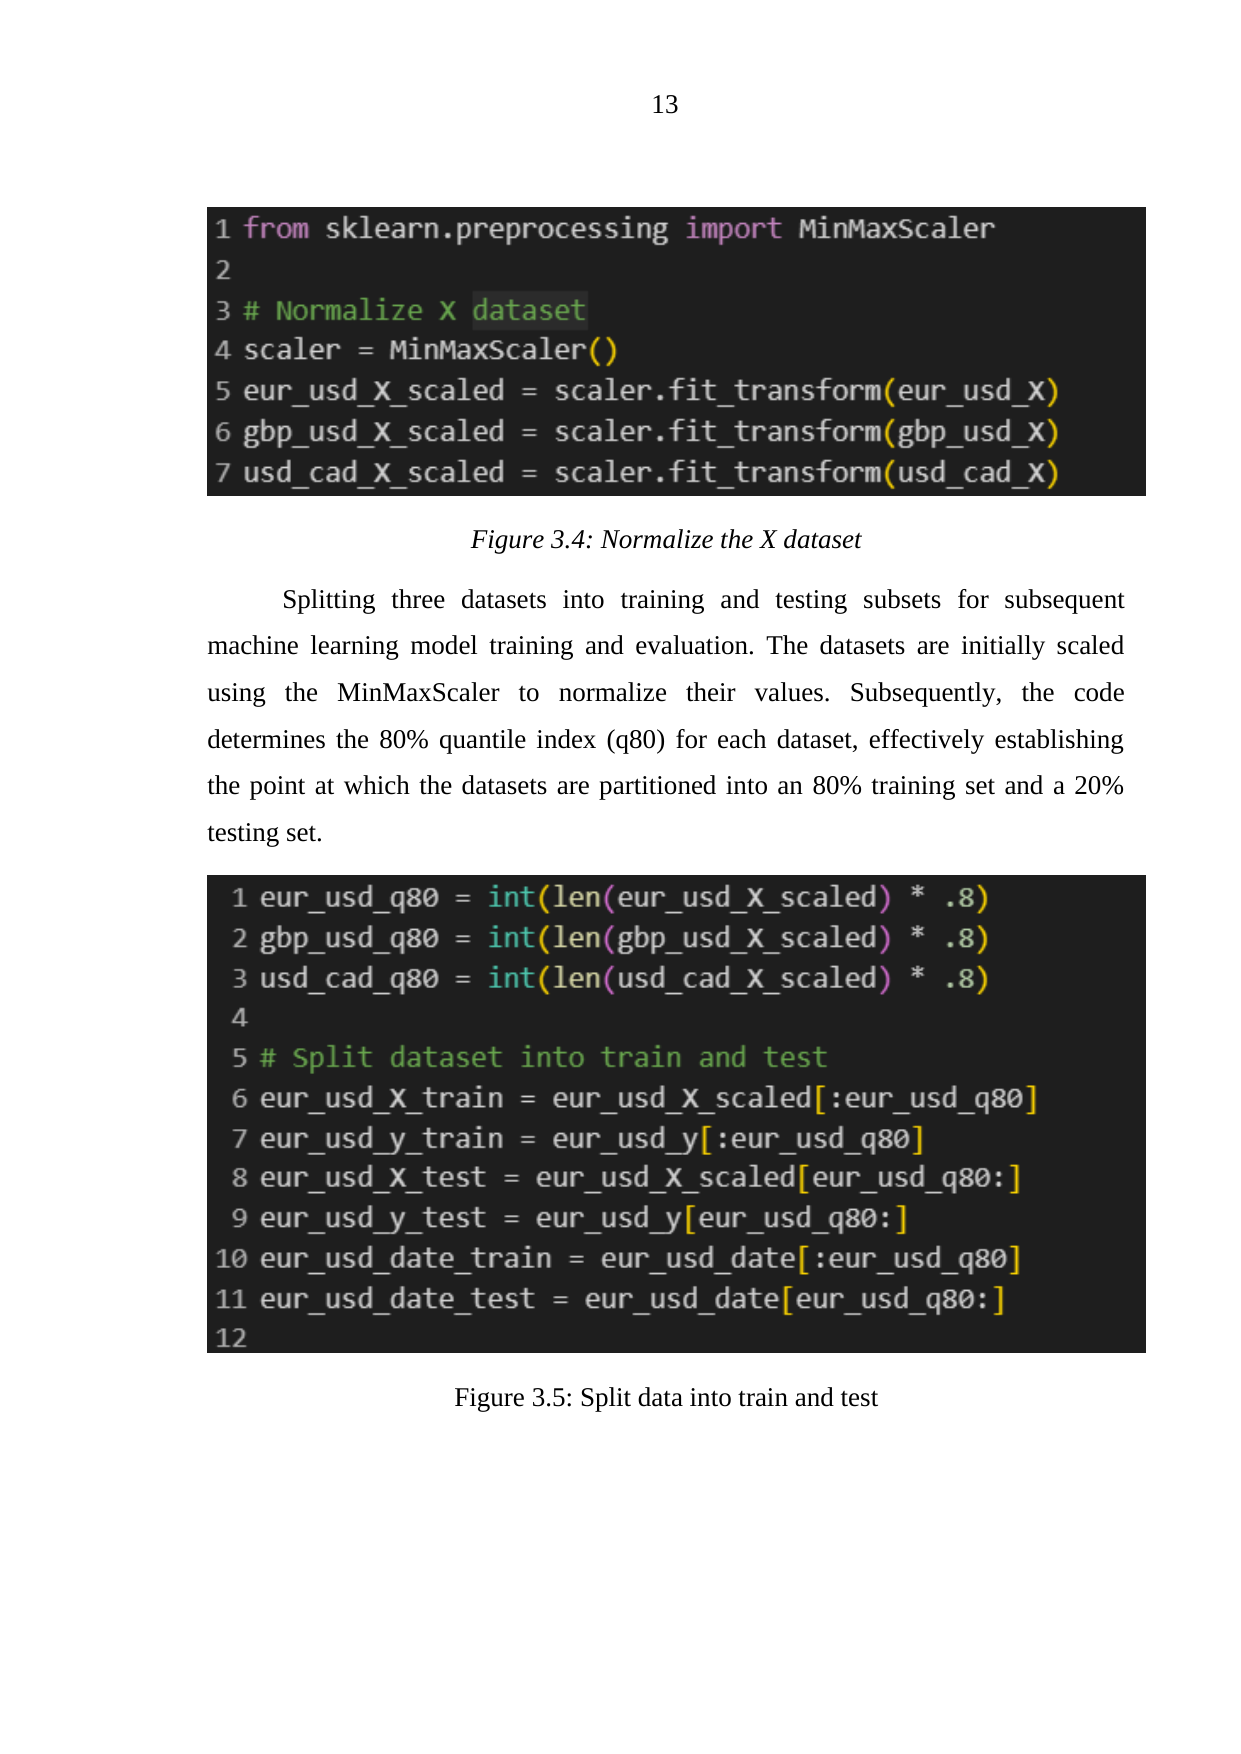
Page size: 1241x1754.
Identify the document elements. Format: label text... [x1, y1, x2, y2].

picture [207, 875, 1146, 1353]
picture [207, 207, 1146, 496]
text Figure 3.4: Normalize the X dataset [207, 524, 1125, 555]
text Splitting three datasets into training and testing subsets for subsequent machine learning model training and evaluation. The datasets are initially scaled using the MinMaxScaler to normalize their values. Subsequently, the code determines the 80% quantile index (q80) for each dataset, effectively establishing the point at which the datasets are partitioned into an 80% training set and a 20% testing set. [207, 583, 1125, 847]
text Figure 3.5: Split data into train and test [207, 1381, 1125, 1412]
